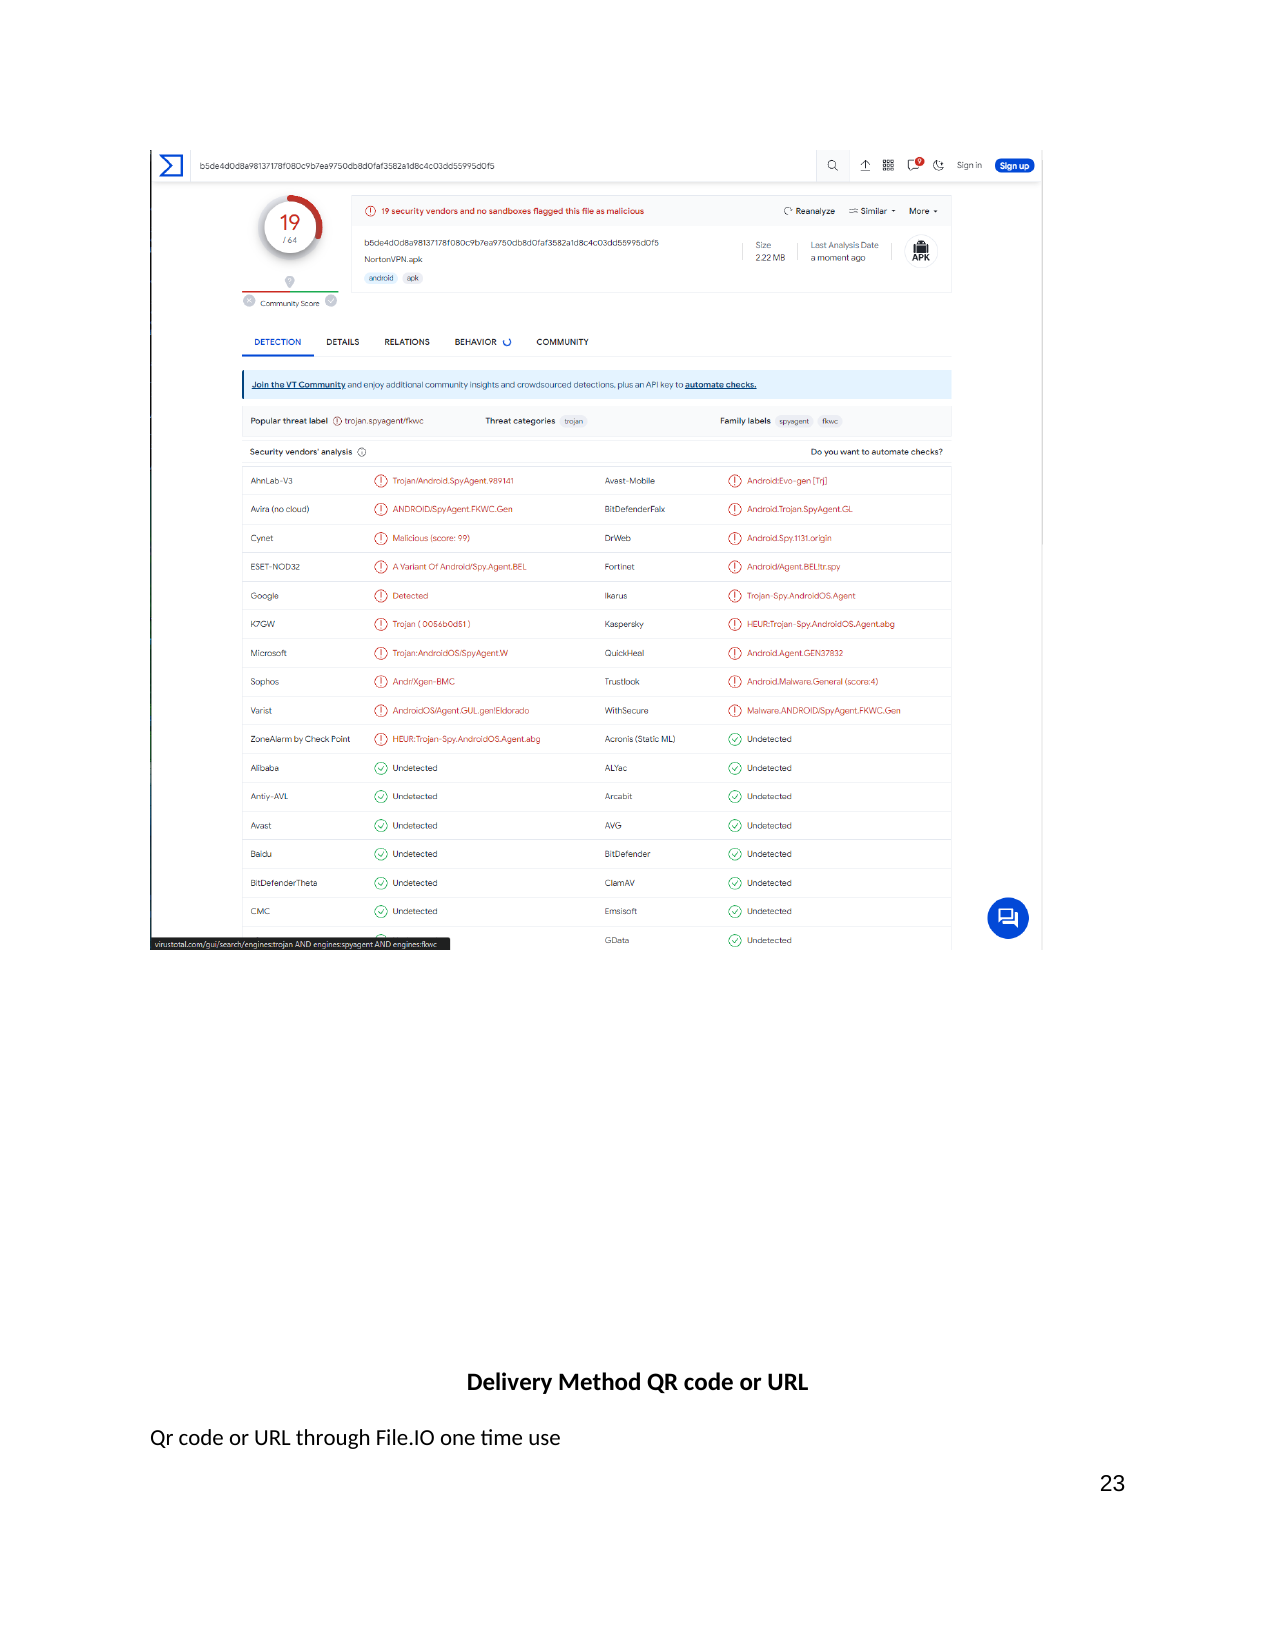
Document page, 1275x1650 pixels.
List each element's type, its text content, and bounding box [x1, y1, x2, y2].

subtitle Delivery Method QR code or URL [150, 1366, 1125, 1396]
text Qr code or URL through File.IO one time use [150, 1423, 1125, 1451]
picture [150, 150, 1043, 950]
